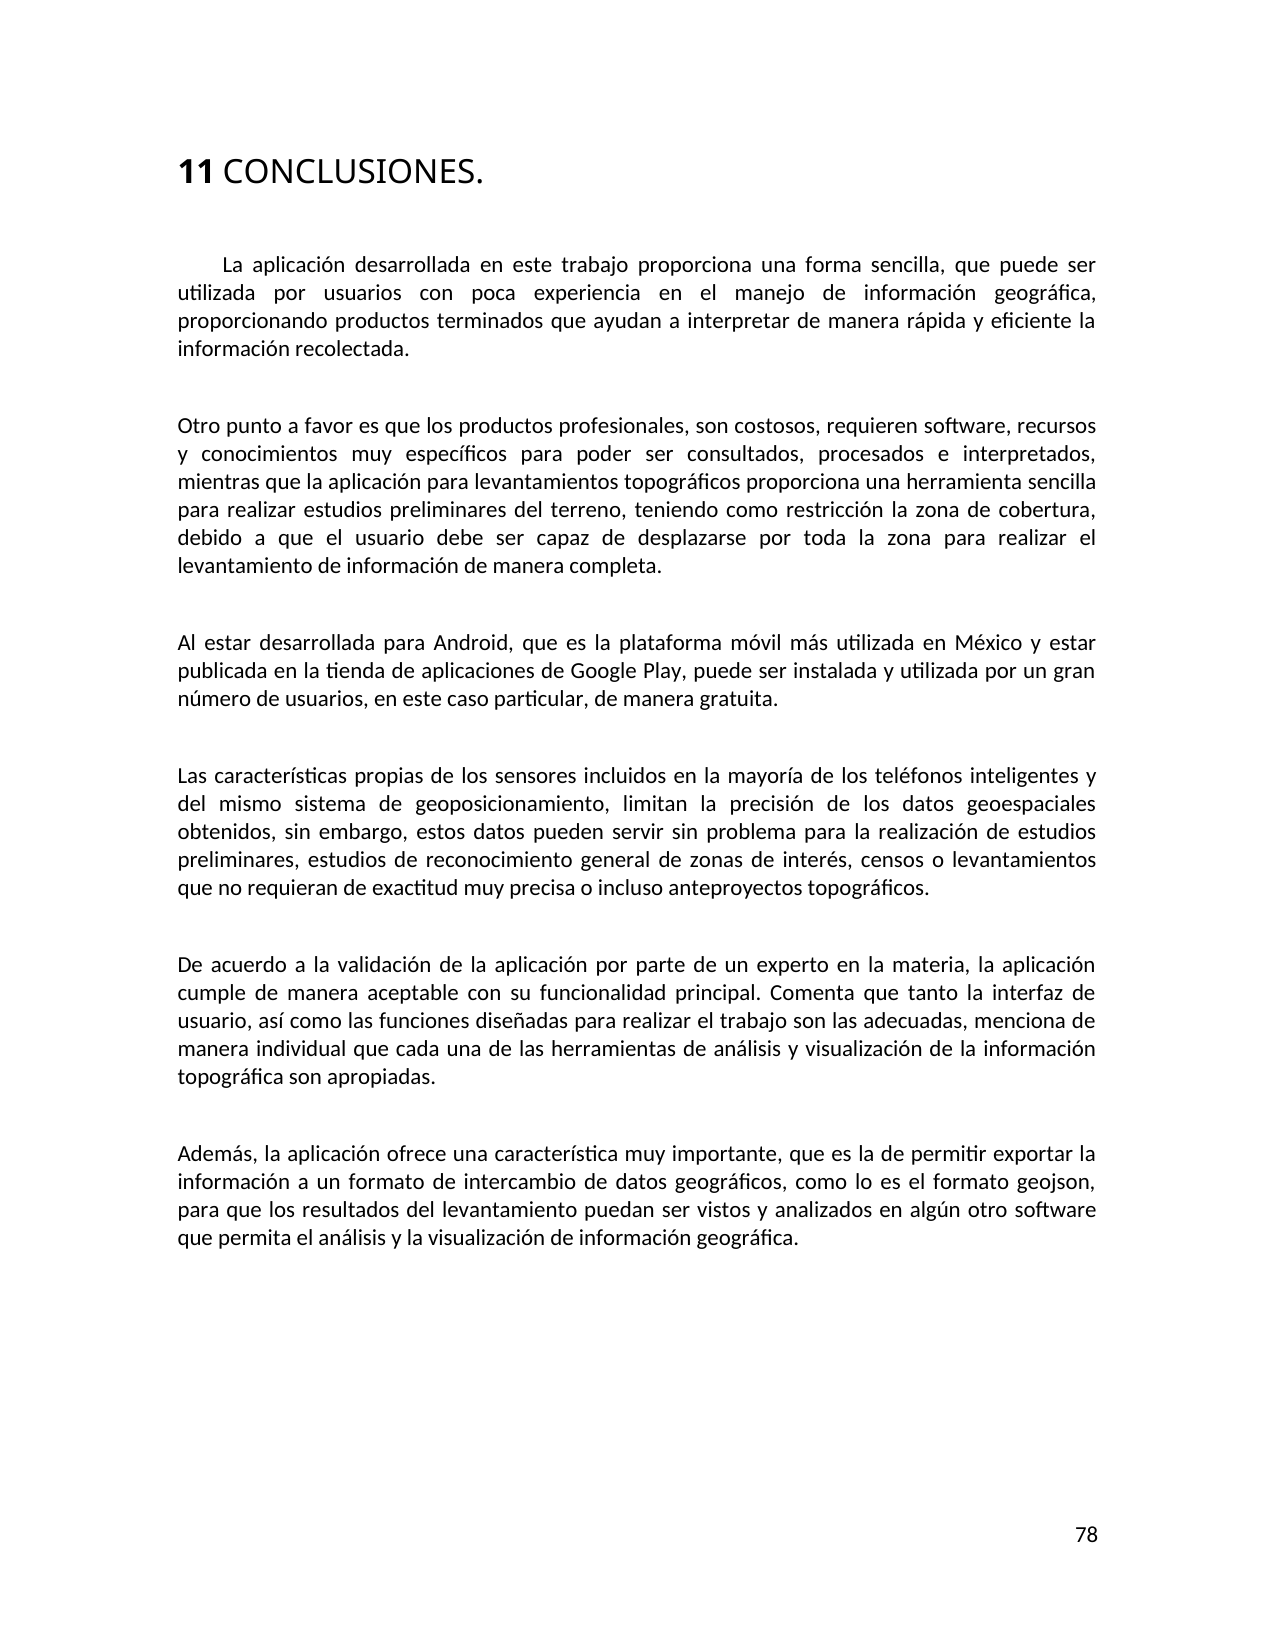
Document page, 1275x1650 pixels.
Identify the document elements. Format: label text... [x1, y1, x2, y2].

text La aplicación desarrollada en este trabajo proporciona una forma sencilla, que puede ser utilizada por usuarios con poca experiencia en el manejo de información geográfica, proporcionando productos terminados que ayudan a interpretar de manera rápida y eficiente la información recolectada. [177, 250, 1098, 362]
text De acuerdo a la validación de la aplicación por parte de un experto en la materia, la aplicación cumple de manera aceptable con su funcionalidad principal. Comenta que tanto la interfaz de usuario, así como las funciones diseñadas para realizar el trabajo son las adecuadas, menciona de manera individual que cada una de las herramientas de análisis y visualización de la información topográfica son apropiadas. [177, 950, 1098, 1090]
subtitle CONCLUSIONES. [177, 148, 1098, 193]
text Además, la aplicación ofrece una característica muy importante, que es la de permitir exportar la información a un formato de intercambio de datos geográficos, como lo es el formato geojson, para que los resultados del levantamiento puedan ser vistos y analizados en algún otro software que permita el análisis y la visualización de información geográfica. [177, 1139, 1098, 1251]
text Otro punto a favor es que los productos profesionales, son costosos, requieren software, recursos y conocimientos muy específicos para poder ser consultados, procesados e interpretados, mientras que la aplicación para levantamientos topográficos proporciona una herramienta sencilla para realizar estudios preliminares del terreno, teniendo como restricción la zona de cobertura, debido a que el usuario debe ser capaz de desplazarse por toda la zona para realizar el levantamiento de información de manera completa. [177, 411, 1098, 579]
text Al estar desarrollada para Android, que es la plataforma móvil más utilizada en México y estar publicada en la tienda de aplicaciones de Google Play, puede ser instalada y utilizada por un gran número de usuarios, en este caso particular, de manera gratuita. [177, 628, 1098, 712]
text Las características propias de los sensores incluidos en la mayoría de los teléfonos inteligentes y del mismo sistema de geoposicionamiento, limitan la precisión de los datos geoespaciales obtenidos, sin embargo, estos datos pueden servir sin problema para la realización de estudios preliminares, estudios de reconocimiento general de zonas de interés, censos o levantamientos que no requieran de exactitud muy precisa o incluso anteproyectos topográficos. [177, 761, 1098, 901]
